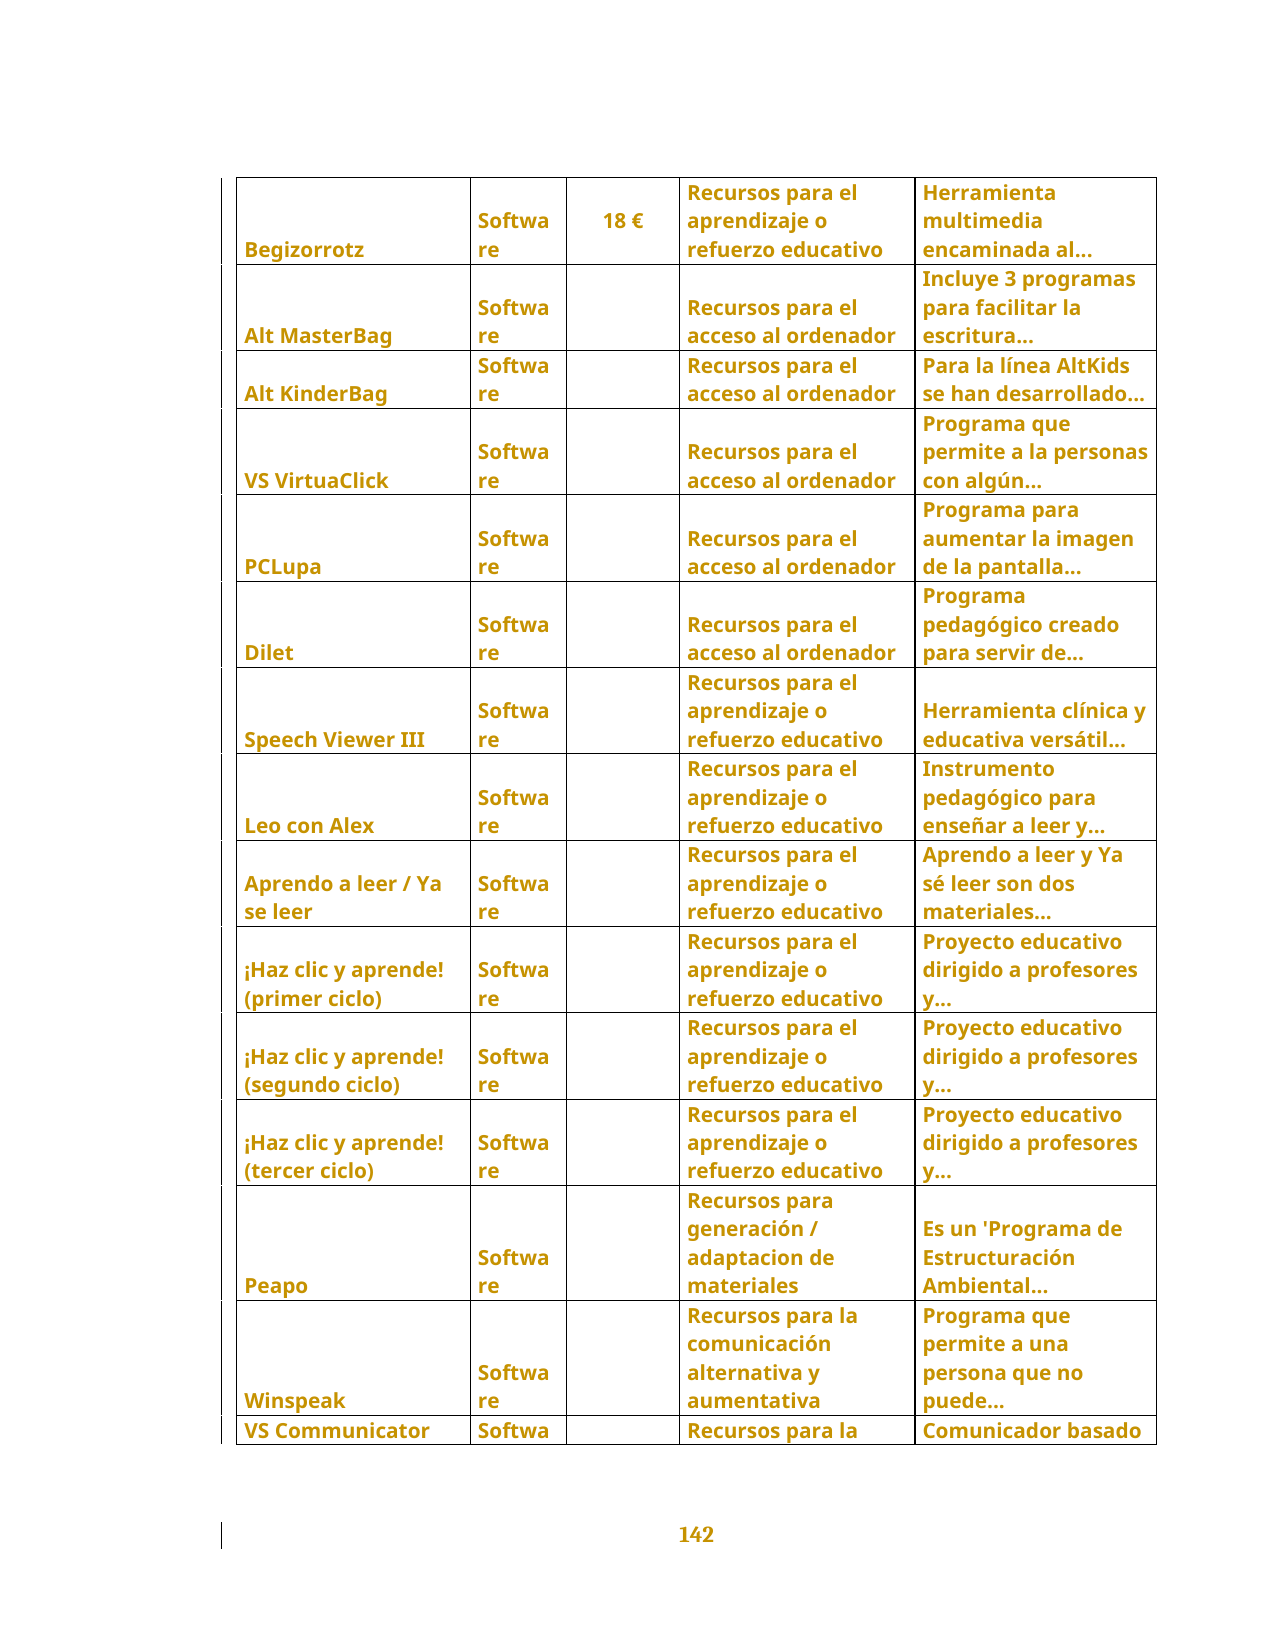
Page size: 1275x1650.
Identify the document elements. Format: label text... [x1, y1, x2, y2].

table_cell Speech Viewer III [237, 668, 470, 753]
table_cell Recursos para el aprendizaje o refuerzo educativo [680, 927, 914, 1012]
table_cell Alt KinderBag [237, 351, 470, 408]
table_cell Leo con Alex [237, 754, 470, 839]
table_cell [567, 495, 679, 581]
table_cell Programa pedagógico creado para servir de... [916, 582, 1156, 667]
table_cell Software [471, 1301, 566, 1414]
table_cell Proyecto educativo dirigido a profesores y... [916, 1100, 1156, 1185]
table_cell Software [471, 754, 566, 839]
table_cell Software [471, 1100, 566, 1185]
table_cell PCLupa [237, 495, 470, 581]
table_cell Recursos para generación / adaptacion de materiales [680, 1186, 914, 1300]
table_cell [567, 668, 679, 753]
table_cell [567, 409, 679, 494]
table_cell [567, 754, 679, 839]
table_cell [567, 841, 679, 926]
table_cell VS VirtuaClick [237, 409, 470, 494]
table_cell Software [471, 495, 566, 581]
table_cell Software [471, 265, 566, 350]
table_cell Recursos para el aprendizaje o refuerzo educativo [680, 178, 914, 263]
table_cell [567, 927, 679, 1012]
table_cell [567, 582, 679, 667]
table_cell Aprendo a leer / Ya se leer [237, 841, 470, 926]
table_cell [916, 1416, 1156, 1444]
table_cell Software [471, 1416, 566, 1444]
table_cell Recursos para el acceso al ordenador [680, 409, 914, 494]
table_cell Recursos para el acceso al ordenador [680, 495, 914, 581]
table_cell ¡Haz clic y aprende! (segundo ciclo) [237, 1013, 470, 1099]
table_cell Programa que permite a una persona que no puede... [916, 1301, 1156, 1414]
table_cell Software [471, 927, 566, 1012]
table_cell Software [471, 1186, 566, 1300]
table_cell Incluye 3 programas para facilitar la escritura... [916, 265, 1156, 350]
table_cell Recursos para el aprendizaje o refuerzo educativo [680, 1100, 914, 1185]
table_cell Begizorrotz [237, 178, 470, 263]
table_cell Para la línea AltKids se han desarrollado... [916, 351, 1156, 408]
table_cell [567, 1186, 679, 1300]
table_cell Proyecto educativo dirigido a profesores y... [916, 1013, 1156, 1099]
table_cell Recursos para el acceso al ordenador [680, 582, 914, 667]
table_cell Software [471, 841, 566, 926]
table_cell [567, 1100, 679, 1185]
table_cell VS Communicator [237, 1416, 470, 1444]
table_cell Herramienta multimedia encaminada al... [916, 178, 1156, 263]
table_cell 18 € [567, 178, 679, 263]
table_cell ¡Haz clic y aprende! (primer ciclo) [237, 927, 470, 1012]
table_cell Dilet [237, 582, 470, 667]
table_cell Programa para aumentar la imagen de la pantalla... [916, 495, 1156, 581]
table_cell Software [471, 1013, 566, 1099]
table_cell Software [471, 668, 566, 753]
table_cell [680, 1301, 914, 1414]
table_cell Software [471, 351, 566, 408]
table_cell Aprendo a leer y Ya sé leer son dos materiales... [916, 841, 1156, 926]
table_cell Recursos para el acceso al ordenador [680, 351, 914, 408]
table_cell Software [471, 582, 566, 667]
table_cell [567, 265, 679, 350]
table_cell Es un 'Programa de Estructuración Ambiental... [916, 1186, 1156, 1300]
table_cell Software [471, 178, 566, 263]
table_cell Recursos para el acceso al ordenador [680, 265, 914, 350]
table_cell Proyecto educativo dirigido a profesores y... [916, 927, 1156, 1012]
table_cell [567, 1416, 679, 1444]
table_cell Software [471, 409, 566, 494]
table_cell Winspeak [237, 1301, 470, 1414]
table_cell Instrumento pedagógico para enseñar a leer y... [916, 754, 1156, 839]
table_cell [567, 1013, 679, 1099]
table_cell Peapo [237, 1186, 470, 1300]
table_cell [567, 1301, 679, 1414]
table_cell Recursos para el aprendizaje o refuerzo educativo [680, 754, 914, 839]
table_cell Recursos para el aprendizaje o refuerzo educativo [680, 841, 914, 926]
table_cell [680, 1416, 914, 1444]
table_cell Alt MasterBag [237, 265, 470, 350]
table_cell [567, 351, 679, 408]
table_cell ¡Haz clic y aprende! (tercer ciclo) [237, 1100, 470, 1185]
table_cell Recursos para el aprendizaje o refuerzo educativo [680, 668, 914, 753]
table_cell Herramienta clínica y educativa versátil... [916, 668, 1156, 753]
table_cell Programa que permite a la personas con algún... [916, 409, 1156, 494]
table_cell Recursos para el aprendizaje o refuerzo educativo [680, 1013, 914, 1099]
